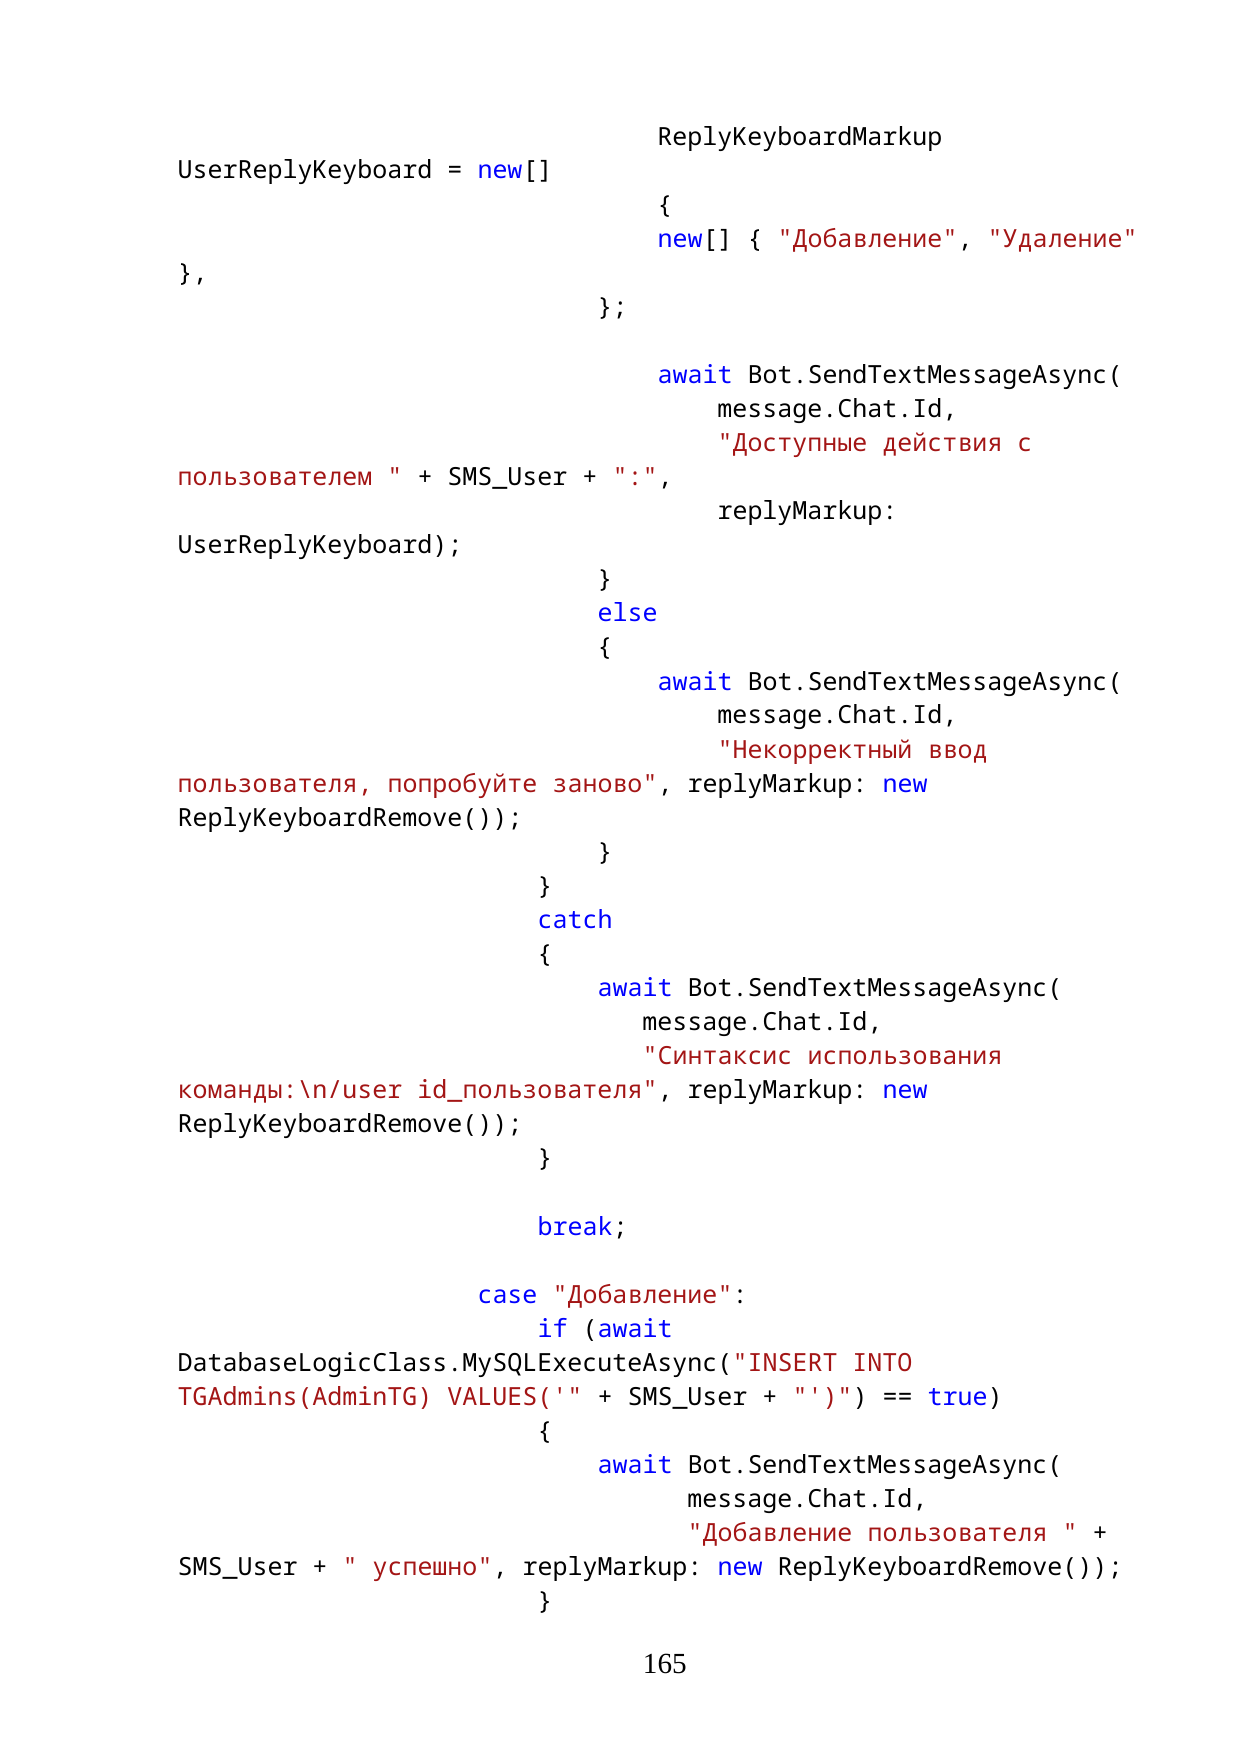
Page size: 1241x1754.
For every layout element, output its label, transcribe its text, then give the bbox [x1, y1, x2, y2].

text await Bot.SendTextMessageAsync( [177, 1447, 1152, 1481]
text } [177, 1140, 1152, 1174]
text } [177, 867, 1152, 902]
text message.Chat.Id, [177, 1481, 1152, 1515]
text await Bot.SendTextMessageAsync( [177, 357, 1152, 391]
text { [177, 629, 1152, 663]
text message.Chat.Id, [177, 391, 1152, 425]
text { [177, 1412, 1152, 1447]
text "Доступные действия с пользователем " + SMS_User + ":", [177, 425, 1152, 493]
text catch [177, 902, 1152, 936]
text "Добавление пользователя " + SMS_User + " успешно", replyMarkup: new ReplyKeyboardRemove()); [177, 1515, 1152, 1583]
text else [177, 595, 1152, 629]
text } [177, 561, 1152, 595]
text } [177, 1583, 1152, 1617]
text }; [177, 288, 1152, 322]
text if (await DatabaseLogicClass.MySQLExecuteAsync("INSERT INTO TGAdmins(AdminTG) VALUES('" + SMS_User + "')") == true) [177, 1310, 1152, 1412]
text "Некорректный ввод пользователя, попробуйте заново", replyMarkup: new ReplyKeyboardRemove()); [177, 731, 1152, 833]
text message.Chat.Id, [177, 697, 1152, 731]
text ReplyKeyboardMarkup UserReplyKeyboard = new[] [177, 118, 1152, 186]
text { [177, 936, 1152, 970]
text { [177, 186, 1152, 220]
text await Bot.SendTextMessageAsync( [177, 663, 1152, 697]
text } [177, 833, 1152, 867]
text "Синтаксис использования команды:\n/user id_пользователя", replyMarkup: new ReplyKeyboardRemove()); [177, 1038, 1152, 1140]
text replyMarkup: UserReplyKeyboard); [177, 493, 1152, 561]
text message.Chat.Id, [177, 1004, 1152, 1038]
text new[] { "Добавление", "Удаление" }, [177, 220, 1152, 288]
text break; [177, 1208, 1152, 1242]
text await Bot.SendTextMessageAsync( [177, 970, 1152, 1004]
text case "Добавление": [177, 1276, 1152, 1310]
